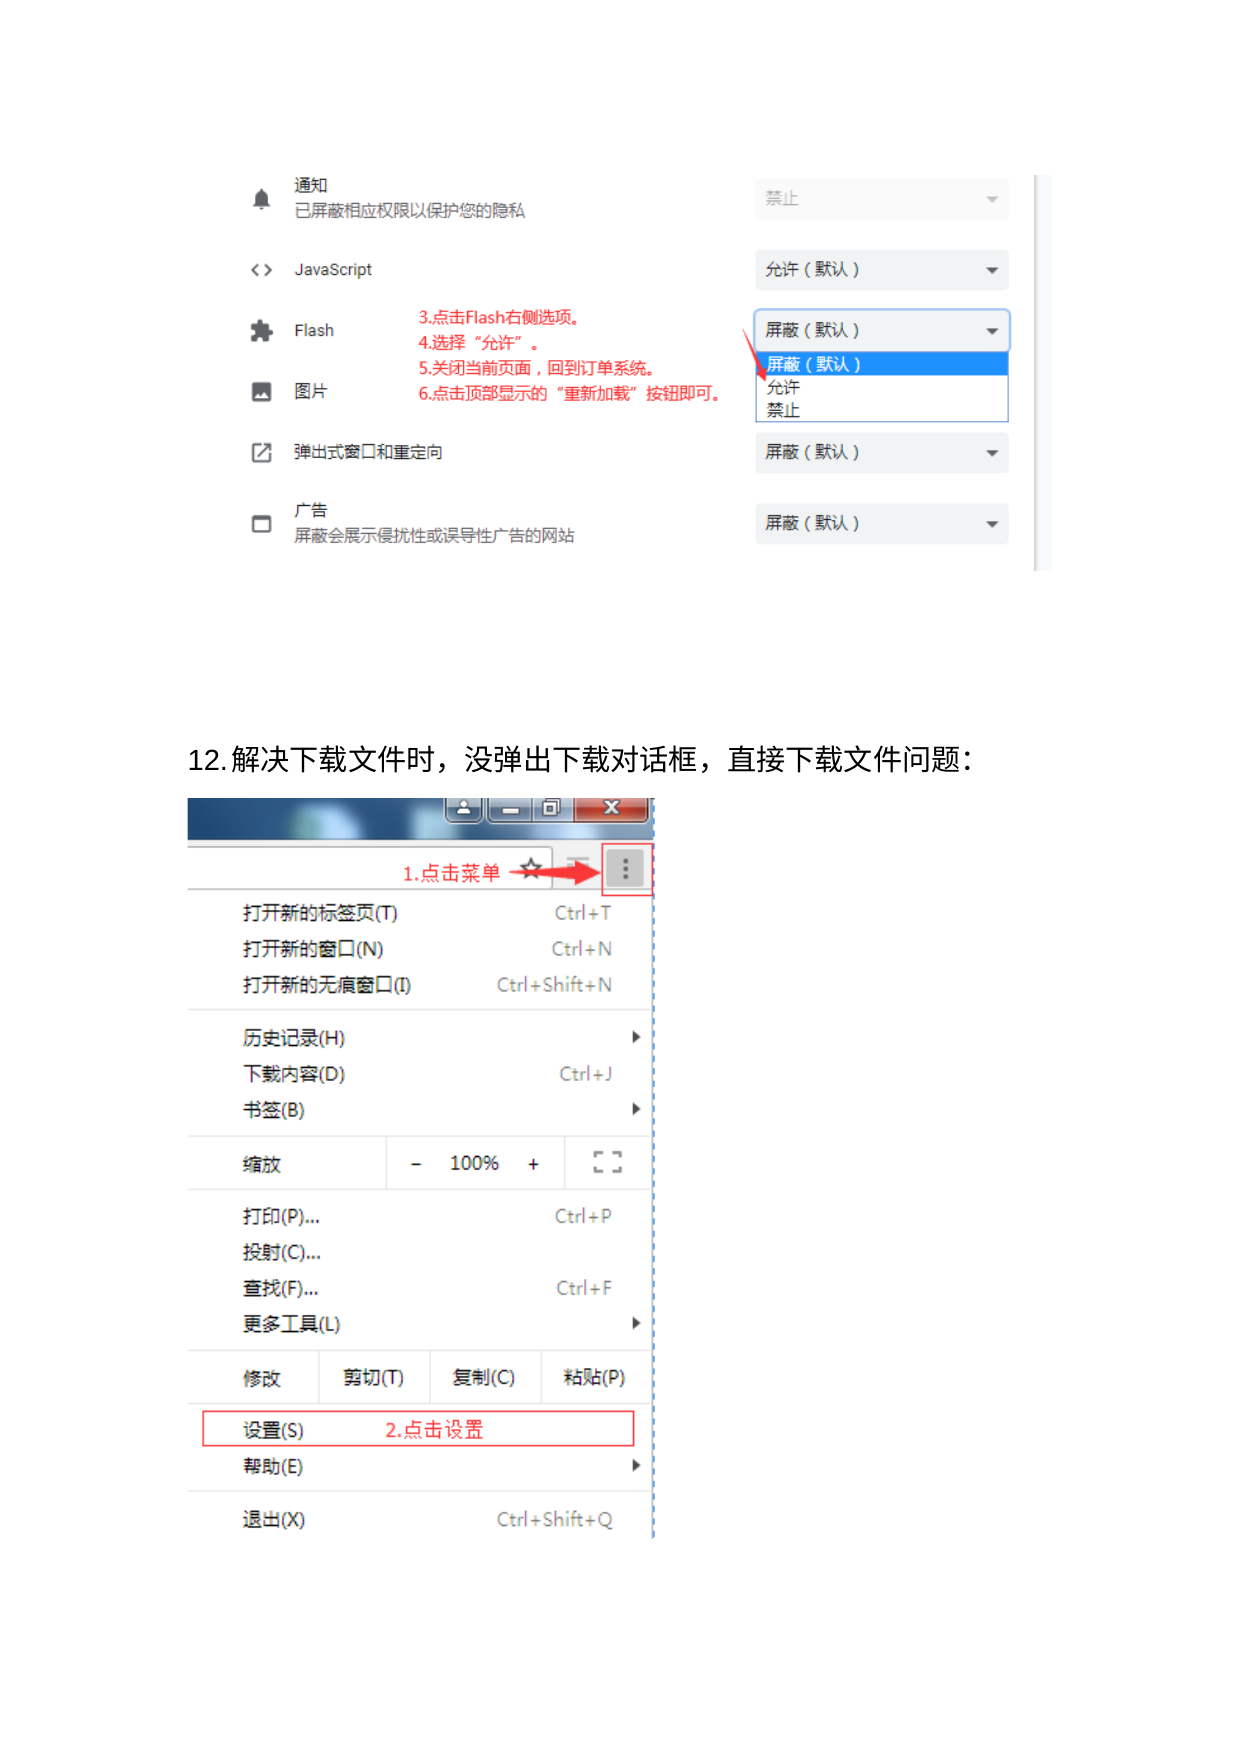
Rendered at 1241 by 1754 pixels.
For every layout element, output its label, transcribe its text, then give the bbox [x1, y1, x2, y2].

picture [187, 175, 1052, 571]
picture [187, 798, 655, 1539]
subtitle 解决下载文件时，没弹出下载对话框，直接下载文件问题： [187, 725, 1053, 790]
